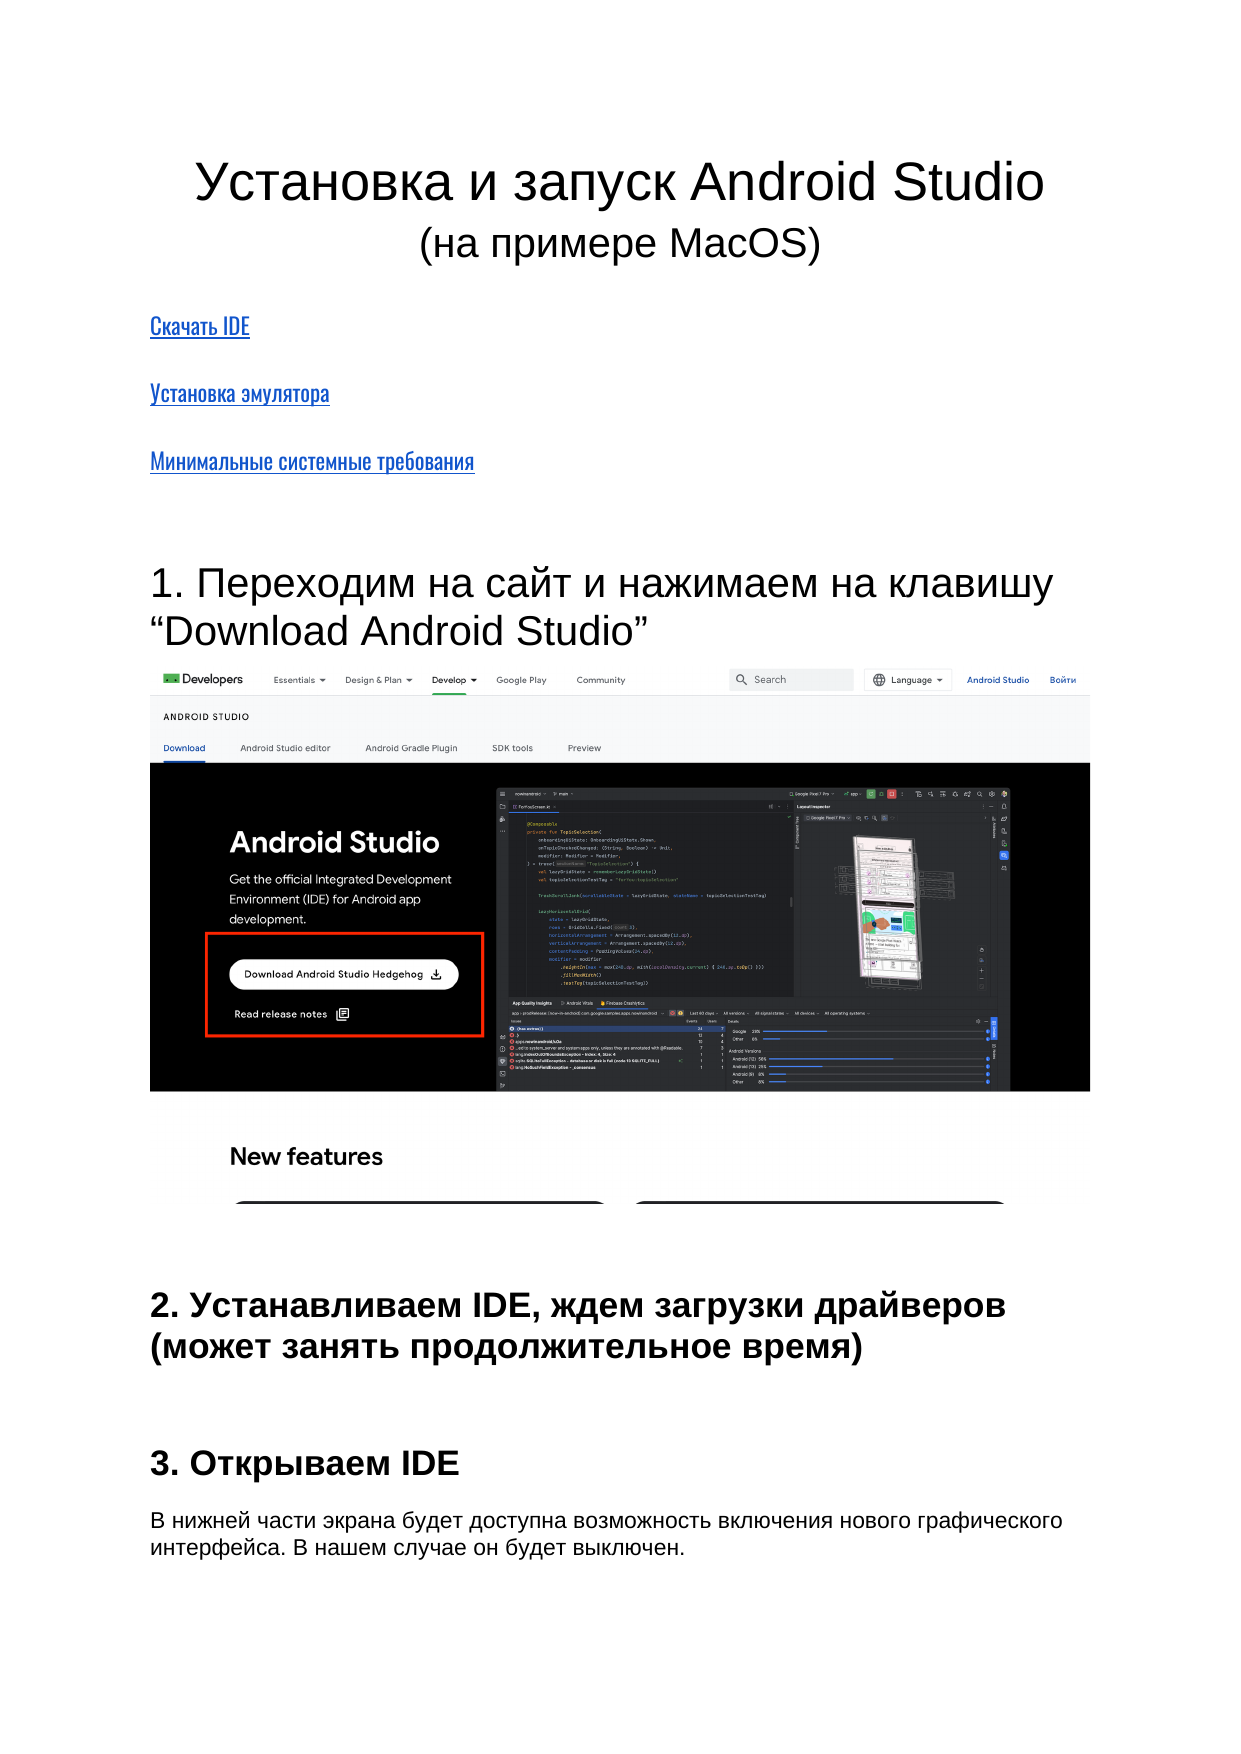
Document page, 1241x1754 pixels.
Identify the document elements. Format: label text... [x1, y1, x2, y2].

text Минимальные системные требования [150, 443, 1090, 477]
text Скачать IDE [150, 308, 1090, 342]
subtitle 3. Открываем IDE [150, 1442, 1090, 1482]
subtitle 1. Переходим на сайт и нажимаем на клавишу “Download Android Studio” [150, 558, 1090, 654]
picture [150, 666, 1091, 1204]
text В нижней части экрана будет доступна возможность включения нового графического интерфейса. В нашем случае он будет выключен. [150, 1507, 1090, 1560]
subtitle 2. Устанавливаем IDE, ждем загрузки драйверов (может занять продолжительное время) [150, 1284, 1090, 1366]
text (на примере MacOS) [150, 218, 1090, 266]
text Установка эмулятора [150, 376, 1090, 409]
title Установка и запуск Android Studio [150, 150, 1090, 212]
